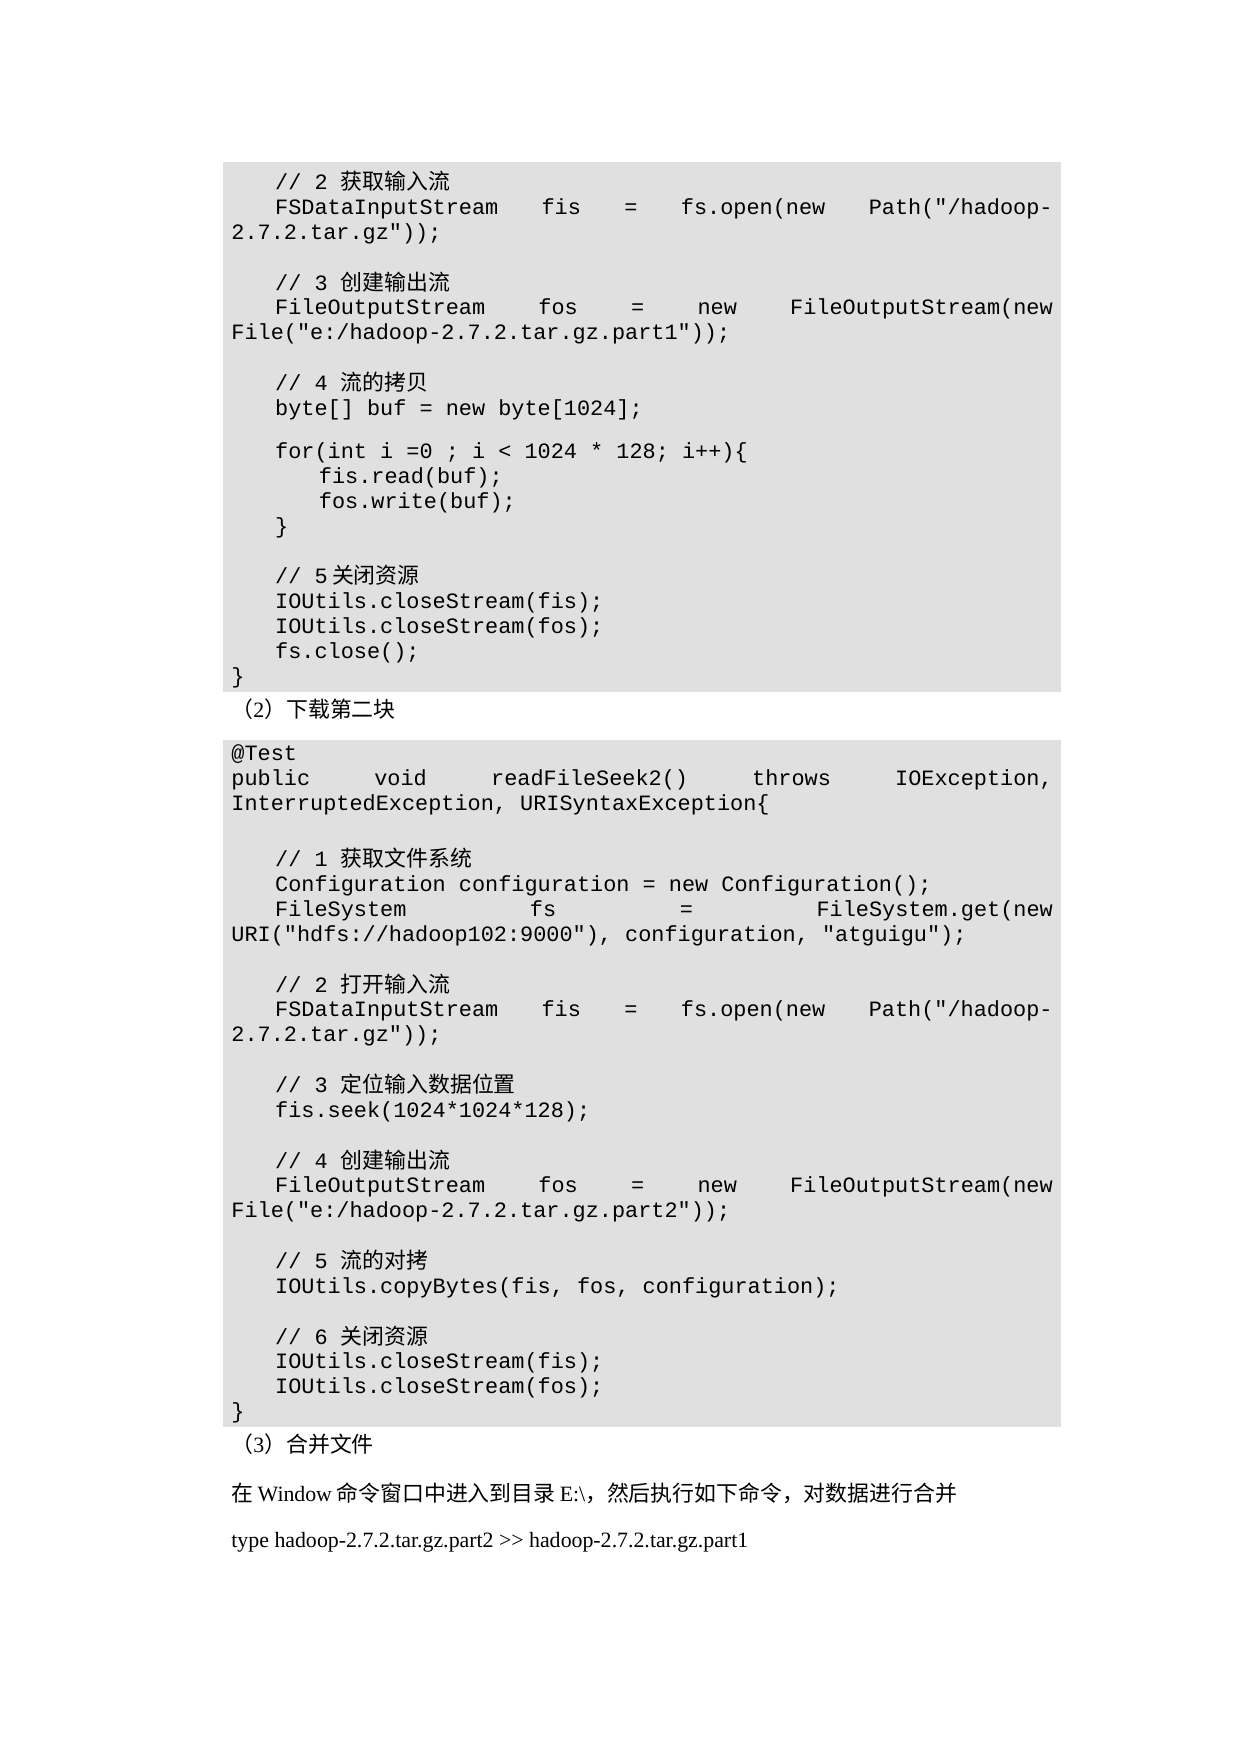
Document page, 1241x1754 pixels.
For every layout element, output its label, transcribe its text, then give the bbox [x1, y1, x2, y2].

text IOUtils.closeStream(fos); [223, 615, 1061, 640]
text for(int i =0 ; i < 1024 * 128; i++){ [223, 441, 1061, 465]
text // 3 定位输入数据位置 [223, 1067, 1061, 1099]
text FSDataInputStream fis = fs.open(new Path("/hadoop-2.7.2.tar.gz")); [223, 998, 1061, 1048]
text （3）合并文件 [187, 1427, 1053, 1459]
text public void readFileSeek2() throws IOException, InterruptedException, URISyntaxException{ [223, 767, 1061, 817]
text // 1 获取文件系统 [223, 841, 1061, 873]
text } [223, 515, 1061, 540]
text 在Window命令窗口中进入到目录E:\，然后执行如下命令，对数据进行合并 [231, 1475, 1053, 1508]
text byte[] buf = new byte[1024]; [223, 397, 1061, 422]
text IOUtils.closeStream(fos); [223, 1375, 1061, 1400]
text // 6 关闭资源 [223, 1319, 1061, 1351]
text （2）下载第二块 [187, 692, 1053, 724]
text FileSystem fs = FileSystem.get(new URI("hdfs://hadoop102:9000"), configuration, "atguigu"); [223, 898, 1061, 948]
text Configuration configuration = new Configuration(); [223, 873, 1061, 898]
text FSDataInputStream fis = fs.open(new Path("/hadoop-2.7.2.tar.gz")); [223, 196, 1061, 246]
text IOUtils.closeStream(fis); [223, 1351, 1061, 1375]
text fis.seek(1024*1024*128); [223, 1099, 1061, 1124]
text fis.read(buf); [223, 465, 1061, 490]
text fos.write(buf); [223, 490, 1061, 515]
text // 2 获取输入流 [223, 162, 1061, 196]
text IOUtils.closeStream(fis); [223, 591, 1061, 615]
text fs.close(); [223, 640, 1061, 665]
text // 5 流的对拷 [223, 1243, 1061, 1275]
text FileOutputStream fos = new FileOutputStream(new File("e:/hadoop-2.7.2.tar.gz.part2")); [223, 1174, 1061, 1224]
text IOUtils.copyBytes(fis, fos, configuration); [223, 1275, 1061, 1300]
text // 4 创建输出流 [223, 1143, 1061, 1174]
text @Test [223, 740, 1061, 767]
text // 5关闭资源 [223, 558, 1061, 591]
text // 2 打开输入流 [223, 967, 1061, 998]
text // 3 创建输出流 [223, 264, 1061, 296]
text FileOutputStream fos = new FileOutputStream(new File("e:/hadoop-2.7.2.tar.gz.part1")); [223, 296, 1061, 346]
text type hadoop-2.7.2.tar.gz.part2 >> hadoop-2.7.2.tar.gz.part1 [231, 1524, 1053, 1556]
text } [223, 665, 1061, 692]
text } [223, 1400, 1061, 1427]
text // 4 流的拷贝 [223, 365, 1061, 397]
